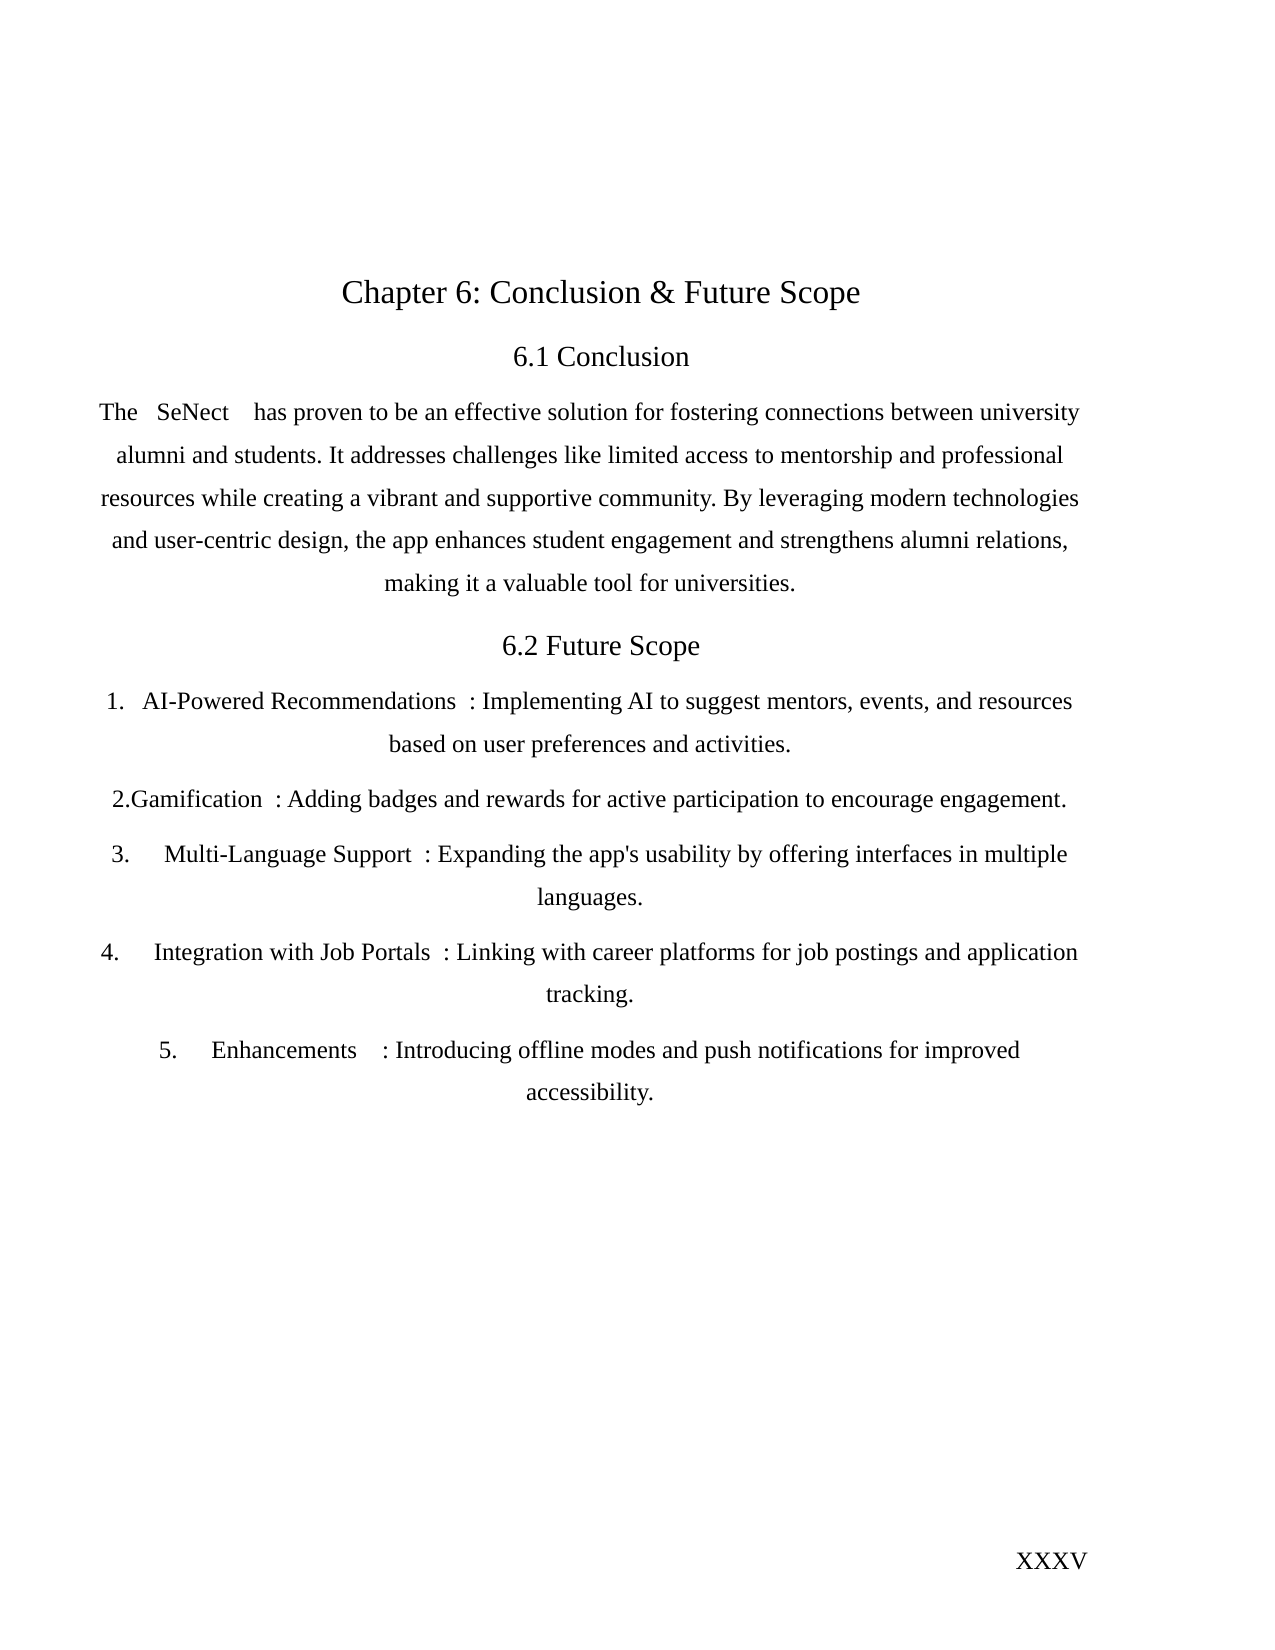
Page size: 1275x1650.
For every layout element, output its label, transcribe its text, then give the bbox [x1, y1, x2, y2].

text 2.Gamification : Adding badges and rewards for active participation to encourage engagement. [97, 784, 1082, 813]
subtitle Chapter 6: Conclusion & Future Scope [97, 272, 1105, 311]
subtitle 6.1 Conclusion [97, 339, 1105, 372]
list Enhancements : Introducing offline modes and push notifications for improved accessibility. [97, 1035, 1082, 1106]
text 1. AI-Powered Recommendations : Implementing AI to suggest mentors, events, and resources based on user preferences and activities. [97, 686, 1082, 758]
list Integration with Job Portals : Linking with career platforms for job postings and application tracking. [97, 937, 1082, 1008]
subtitle 6.2 Future Scope [97, 628, 1105, 661]
list Multi-Language Support : Expanding the app's usability by offering interfaces in multiple languages. [97, 839, 1082, 911]
text The SeNect has proven to be an effective solution for fostering connections between university alumni and students. It addresses challenges like limited access to mentorship and professional resources while creating a vibrant and supportive community. By leveraging modern technologies and user-centric design, the app enhances student engagement and strengthens alumni relations, making it a valuable tool for universities. [97, 397, 1082, 597]
